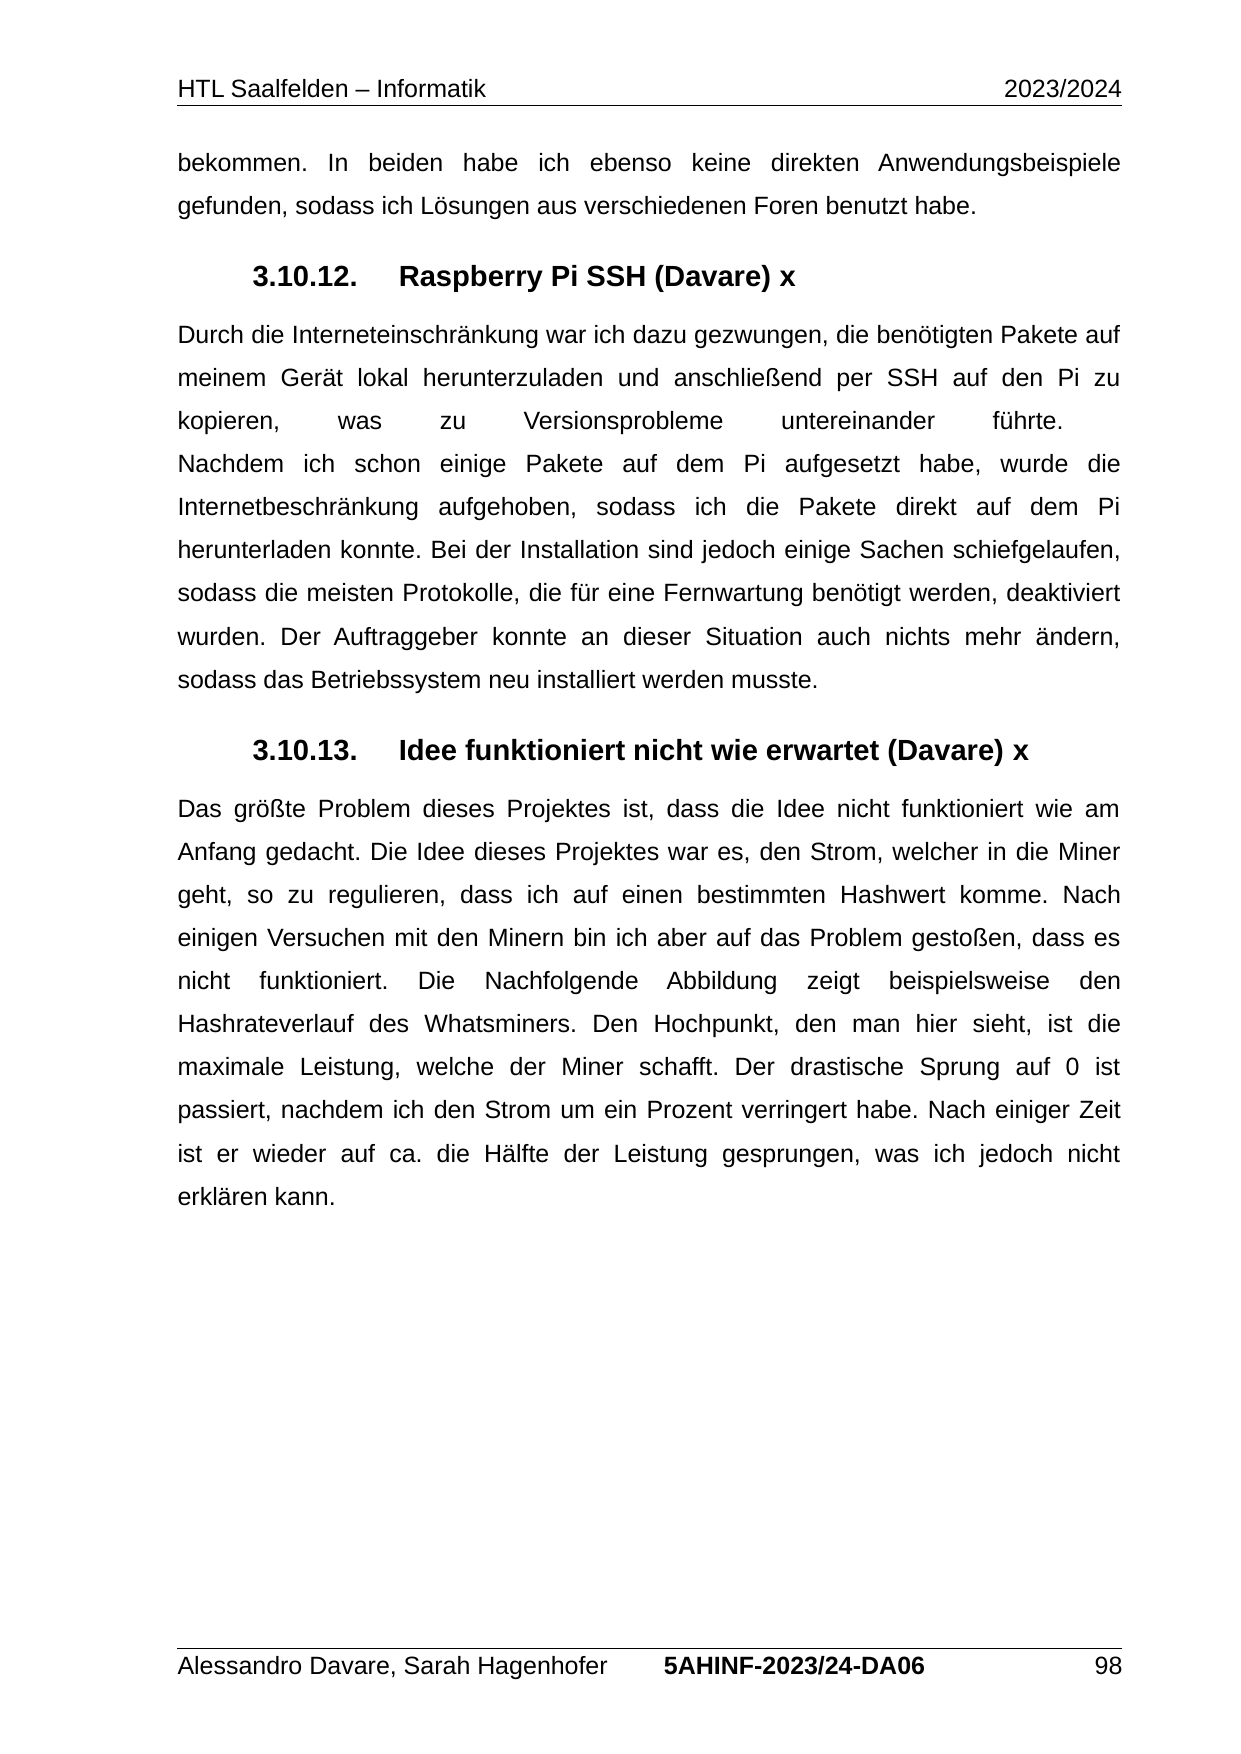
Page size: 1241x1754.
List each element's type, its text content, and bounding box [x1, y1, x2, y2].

text Das größte Problem dieses Projektes ist, dass die Idee nicht funktioniert wie am Anfang gedacht. Die Idee dieses Projektes war es, den Strom, welcher in die Miner geht, so zu regulieren, dass ich auf einen bestimmten Hashwert komme. Nach einigen Versuchen mit den Minern bin ich aber auf das Problem gestoßen, dass es nicht funktioniert. Die Nachfolgende Abbildung zeigt beispielsweise den Hashrateverlauf des Whatsminers. Den Hochpunkt, den man hier sieht, ist die maximale Leistung, welche der Miner schafft. Der drastische Sprung auf 0 ist passiert, nachdem ich den Strom um ein Prozent verringert habe. Nach einiger Zeit ist er wieder auf ca. die Hälfte der Leistung gesprungen, was ich jedoch nicht erklären kann. [177, 793, 1122, 1210]
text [177, 148, 1122, 219]
text Durch die Interneteinschränkung war ich dazu gezwungen, die benötigten Pakete auf meinem Gerät lokal herunterzuladen und anschließend per SSH auf den Pi zu kopieren, was zu Versionsprobleme untereinander führte. Nachdem ich schon einige Pakete auf dem Pi aufgesetzt habe, wurde die Internetbeschränkung aufgehoben, sodass ich die Pakete direkt auf dem Pi herunterladen konnte. Bei der Installation sind jedoch einige Sachen schiefgelaufen, sodass die meisten Protokolle, die für eine Fernwartung benötigt werden, deaktiviert wurden. Der Auftraggeber konnte an dieser Situation auch nichts mehr ändern, sodass das Betriebssystem neu installiert werden musste. [177, 320, 1122, 693]
subtitle Idee funktioniert nicht wie erwartet (Davare) x [252, 733, 1122, 766]
subtitle Raspberry Pi SSH (Davare) x [252, 259, 1122, 292]
